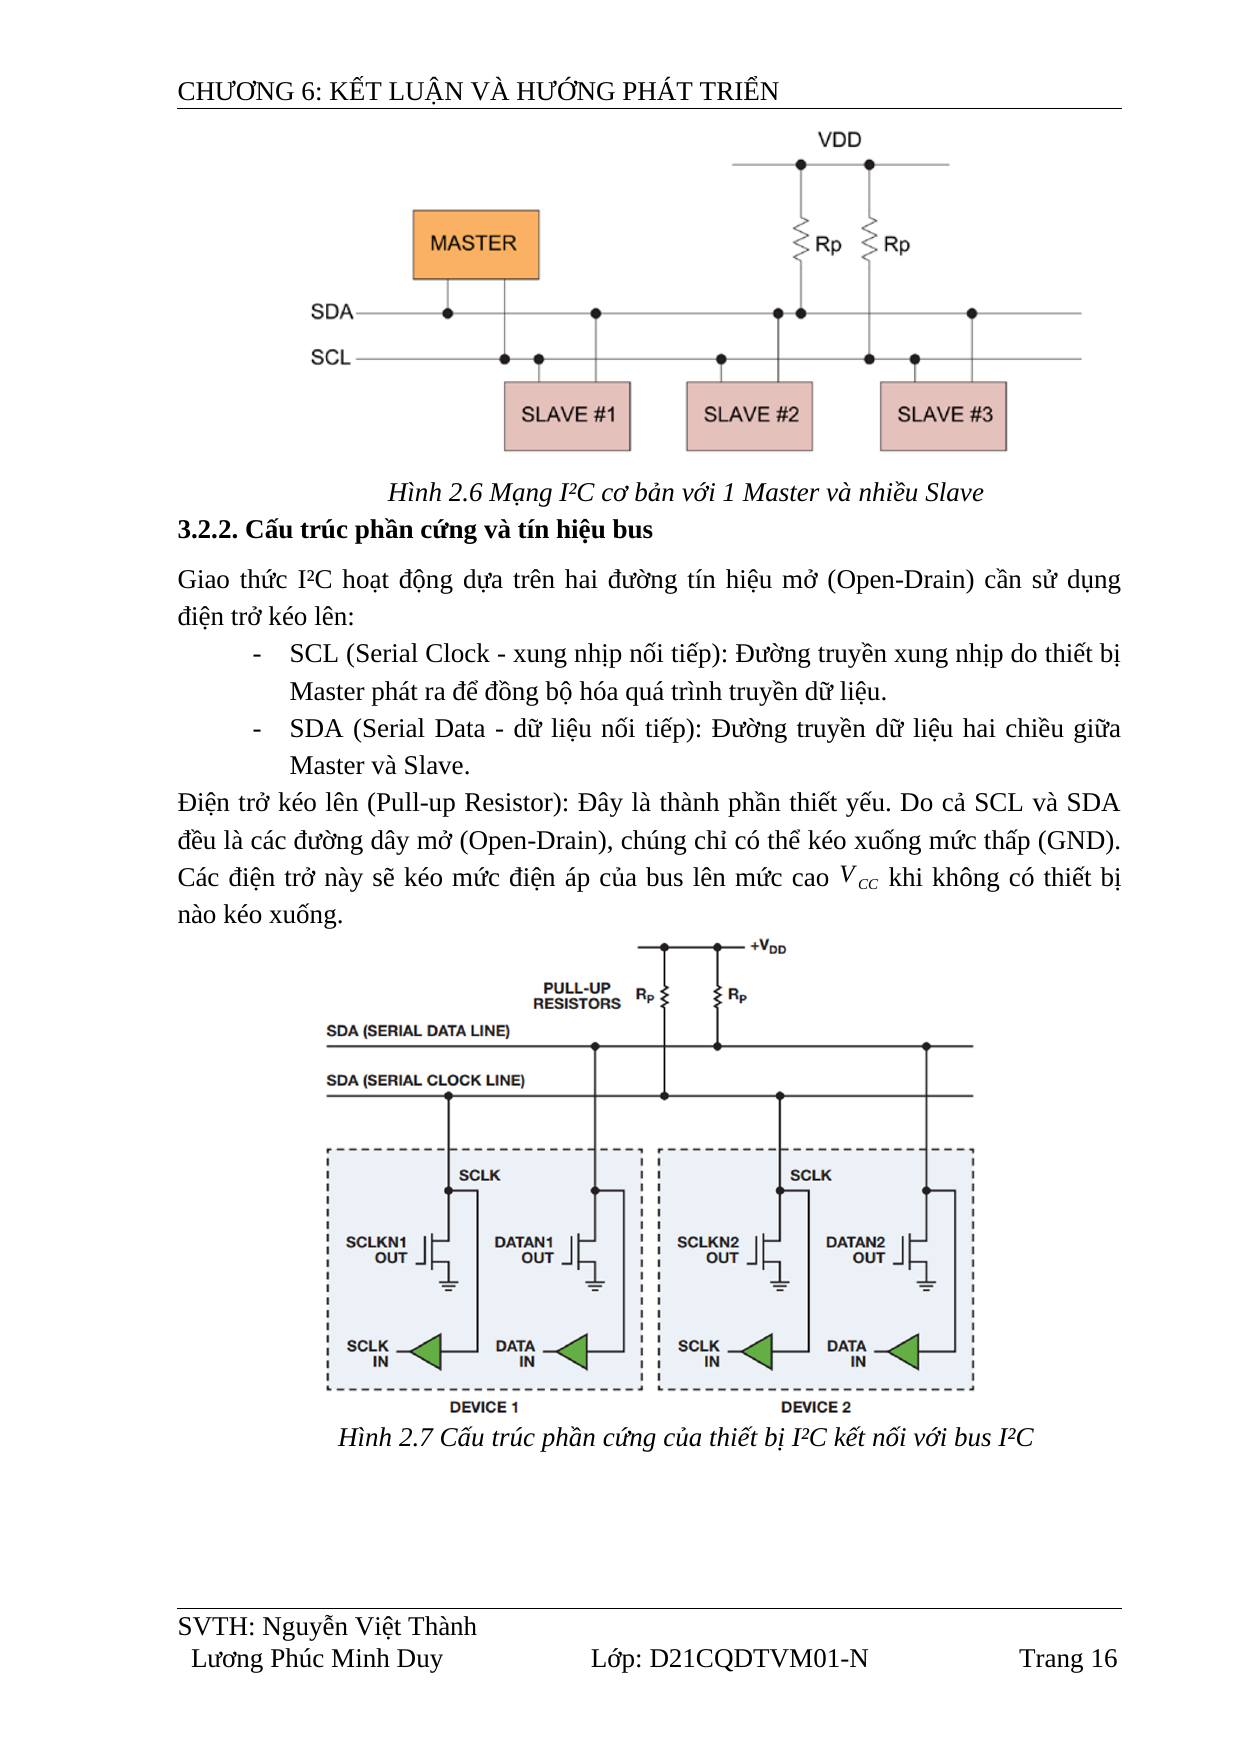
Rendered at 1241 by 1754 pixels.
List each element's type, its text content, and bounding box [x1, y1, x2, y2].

text Giao thức I²C hoạt động dựa trên hai đường tín hiệu mở (Open-Drain) cần sử dụng điện trở kéo lên: [177, 563, 1122, 631]
picture [292, 118, 1082, 470]
list SDA (Serial Data - dữ liệu nối tiếp): Đường truyền dữ liệu hai chiều giữa Master và Slave. [252, 712, 1122, 780]
text Hình 2.6 Mạng I²C cơ bản với 1 Master và nhiều Slave [177, 476, 1122, 507]
list SCL (Serial Clock - xung nhịp nối tiếp): Đường truyền xung nhịp do thiết bị Master phát ra để đồng bộ hóa quá trình truyền dữ liệu. [252, 637, 1122, 706]
subtitle Cấu trúc phần cứng và tín hiệu bus [177, 513, 1122, 544]
text Điện trở kéo lên (Pull-up Resistor): Đây là thành phần thiết yếu. Do cả SCL và SDA đều là các đường dây mở (Open-Drain), chúng chỉ có thể kéo xuống mức thấp (GND). Các điện trở này sẽ kéo mức điện áp của bus lên mức cao khi không có thiết bị nào kéo xuống. [177, 786, 1122, 930]
picture [324, 935, 975, 1416]
text Hình 2.7 Cấu trúc phần cứng của thiết bị I²C kết nối với bus I²C [177, 1421, 1122, 1452]
